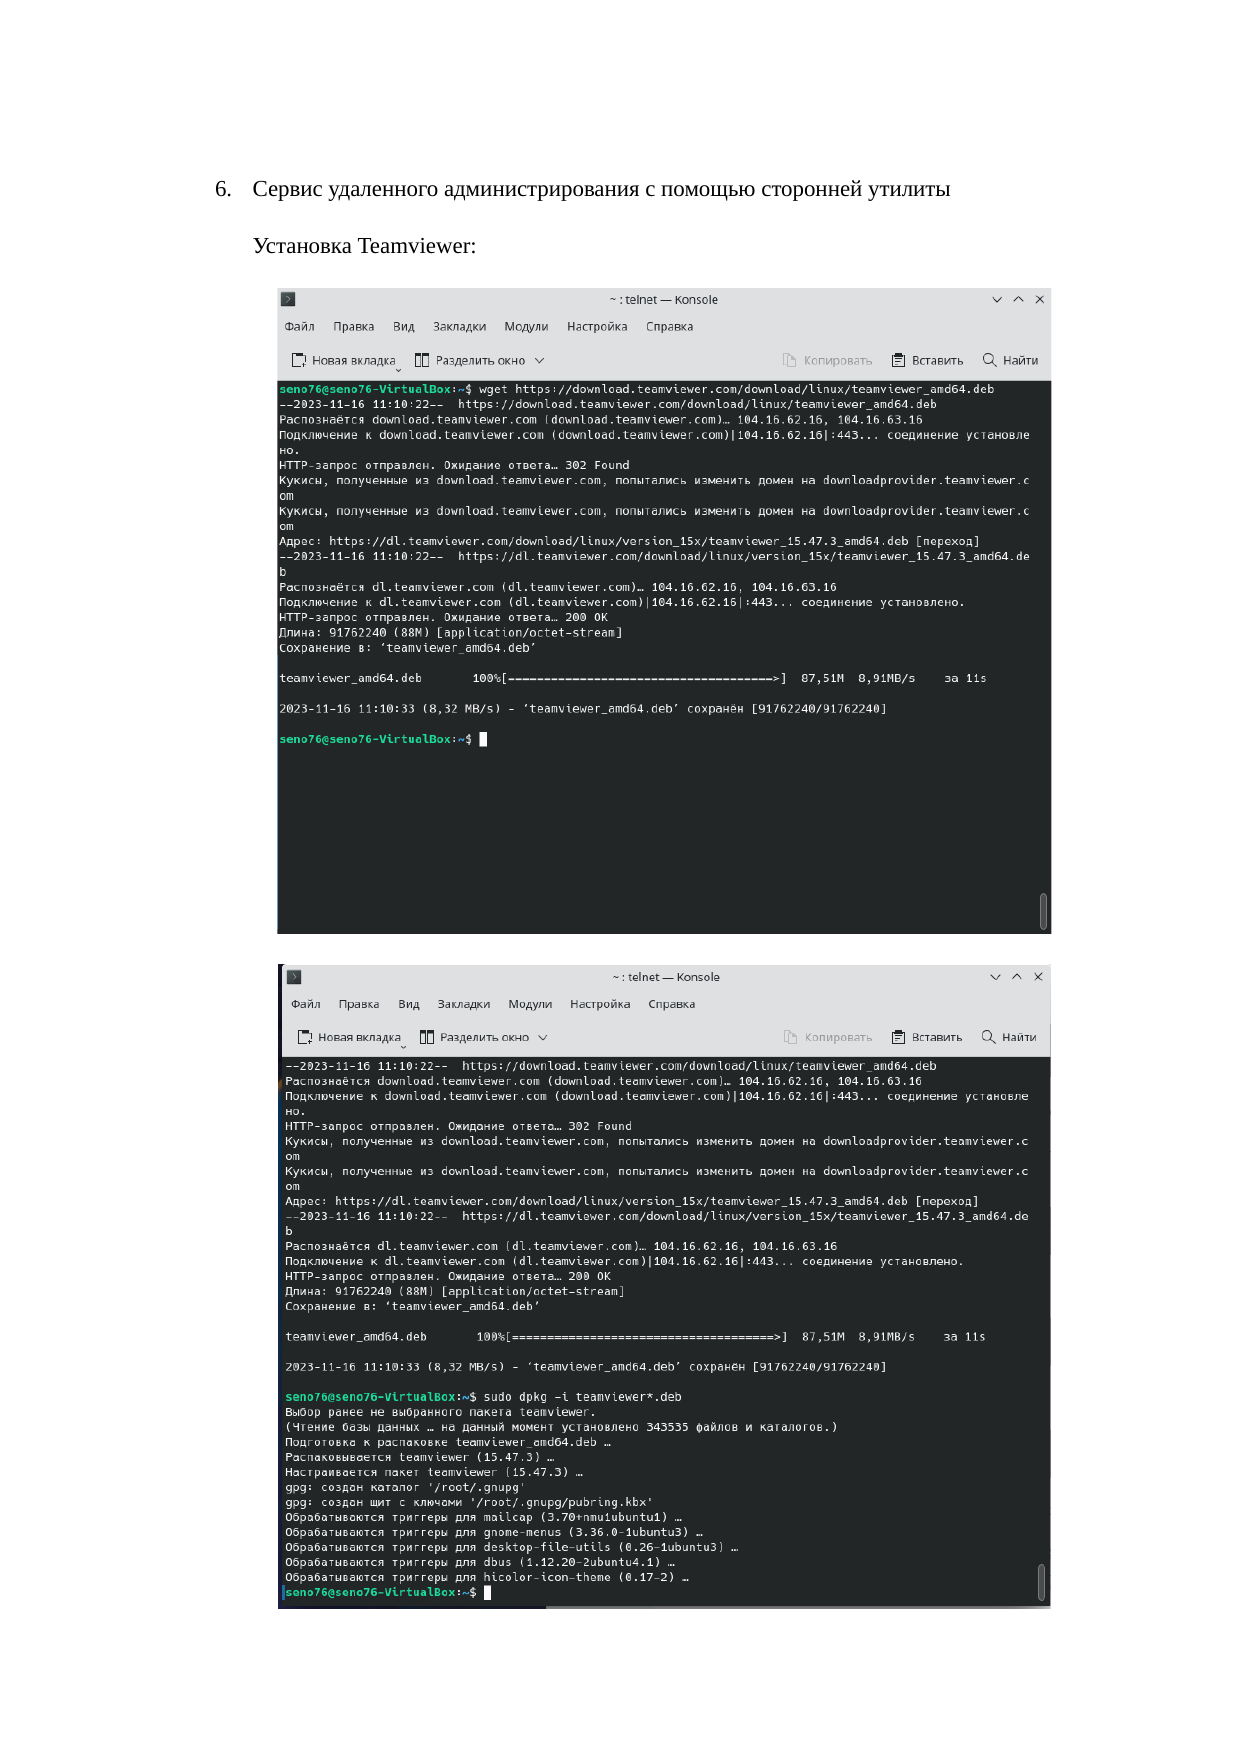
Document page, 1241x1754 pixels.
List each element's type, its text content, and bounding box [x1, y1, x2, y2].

picture [278, 964, 1051, 1609]
list Сервис удаленного администрирования с помощью сторонней утилиты [215, 175, 1152, 201]
list Установка Teamviewer: [252, 232, 1152, 258]
picture [277, 288, 1052, 934]
